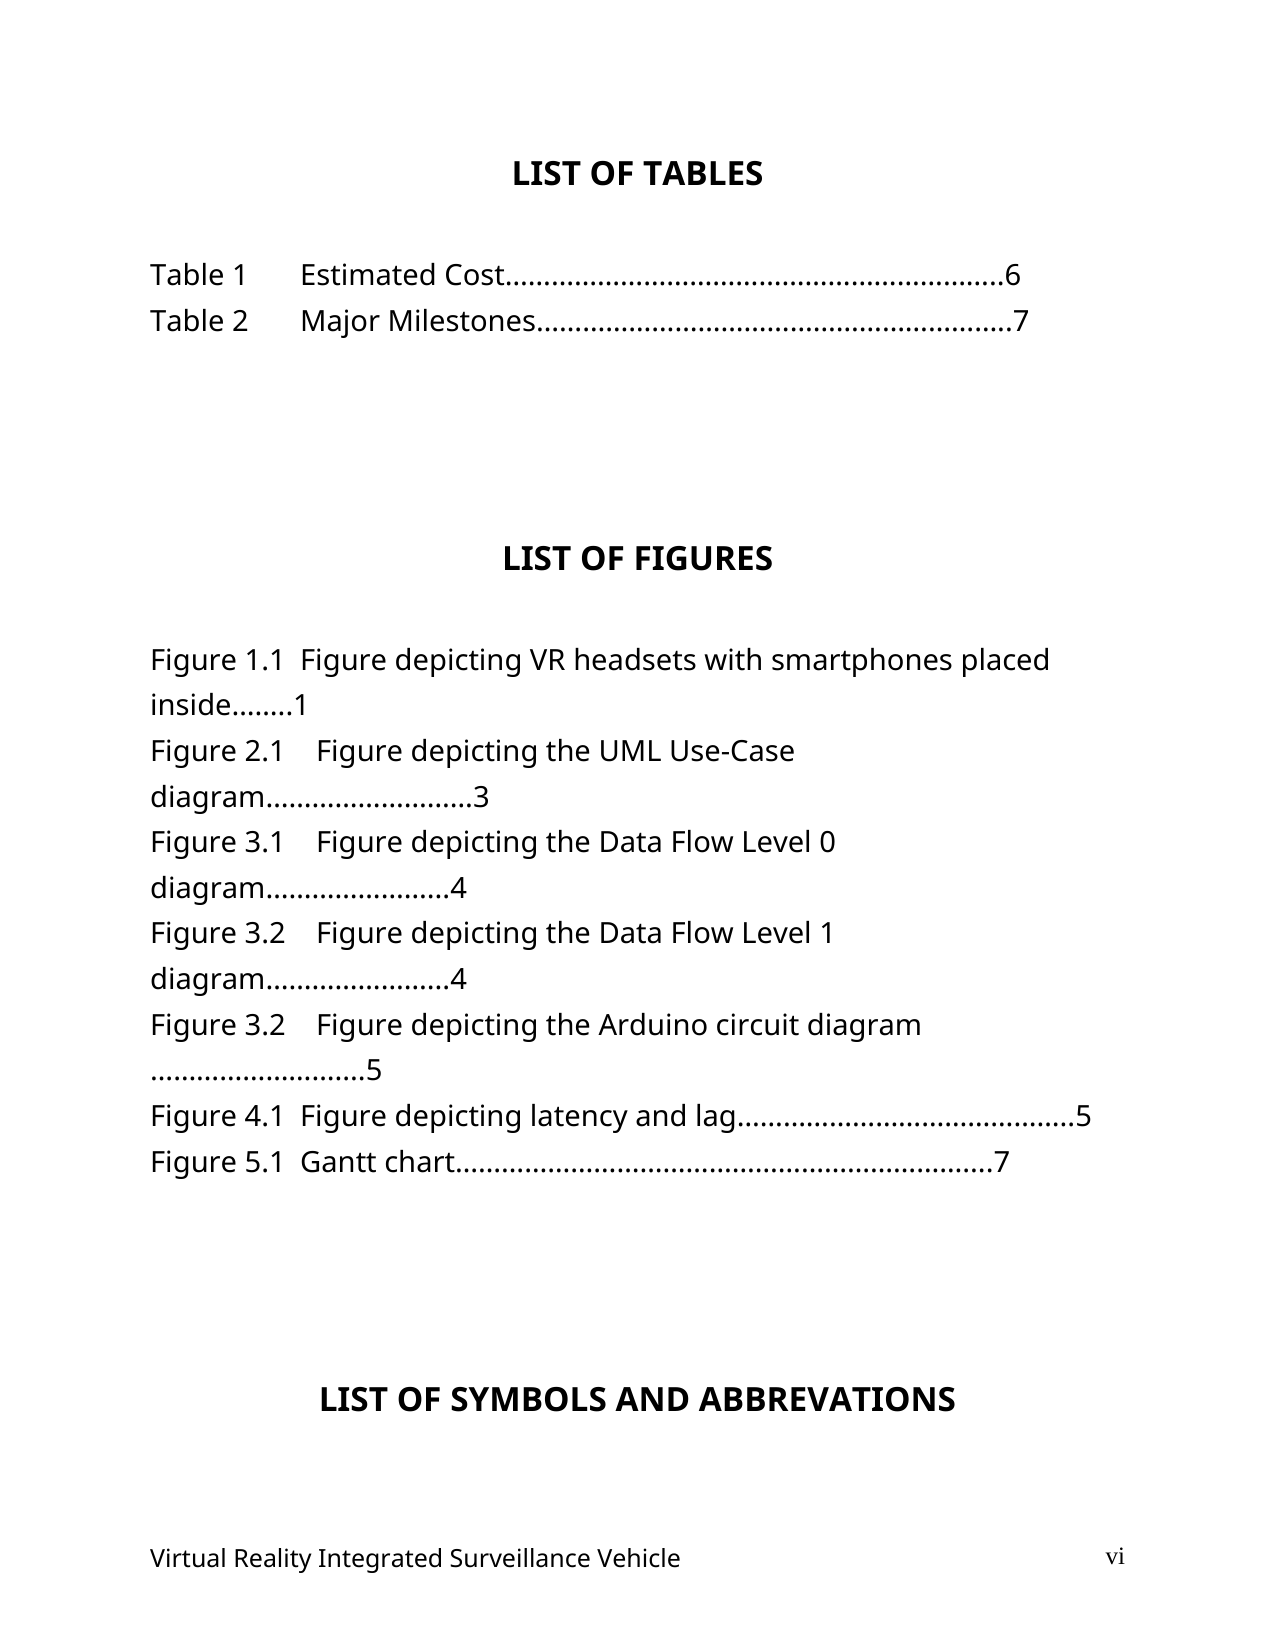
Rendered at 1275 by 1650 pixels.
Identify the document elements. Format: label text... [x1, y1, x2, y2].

text Figure 1.1 Figure depicting VR headsets with smartphones placed inside……..1 [150, 639, 1125, 724]
text Figure 2.1 Figure depicting the UML Use-Case diagram………………………3 [150, 730, 1125, 816]
text LIST OF TABLES [150, 150, 1125, 195]
text Figure 5.1 Gantt chart…………………………………………………………....7 [150, 1141, 1125, 1181]
text Table 2 Major Milestones……………………………………………………..7 [150, 300, 1125, 340]
text LIST OF FIGURES [150, 535, 1125, 580]
text LIST OF SYMBOLS AND ABBREVATIONS [150, 1376, 1125, 1421]
text Figure 4.1 Figure depicting latency and lag……………………………………..5 [150, 1095, 1125, 1135]
text Table 1 Estimated Cost………………………………………………………..6 [150, 254, 1125, 294]
text Figure 3.2 Figure depicting the Arduino circuit diagram ……………………....5 [150, 1004, 1125, 1089]
text Figure 3.2 Figure depicting the Data Flow Level 1 diagram…………………...4 [150, 913, 1125, 998]
text Figure 3.1 Figure depicting the Data Flow Level 0 diagram…………………...4 [150, 822, 1125, 907]
